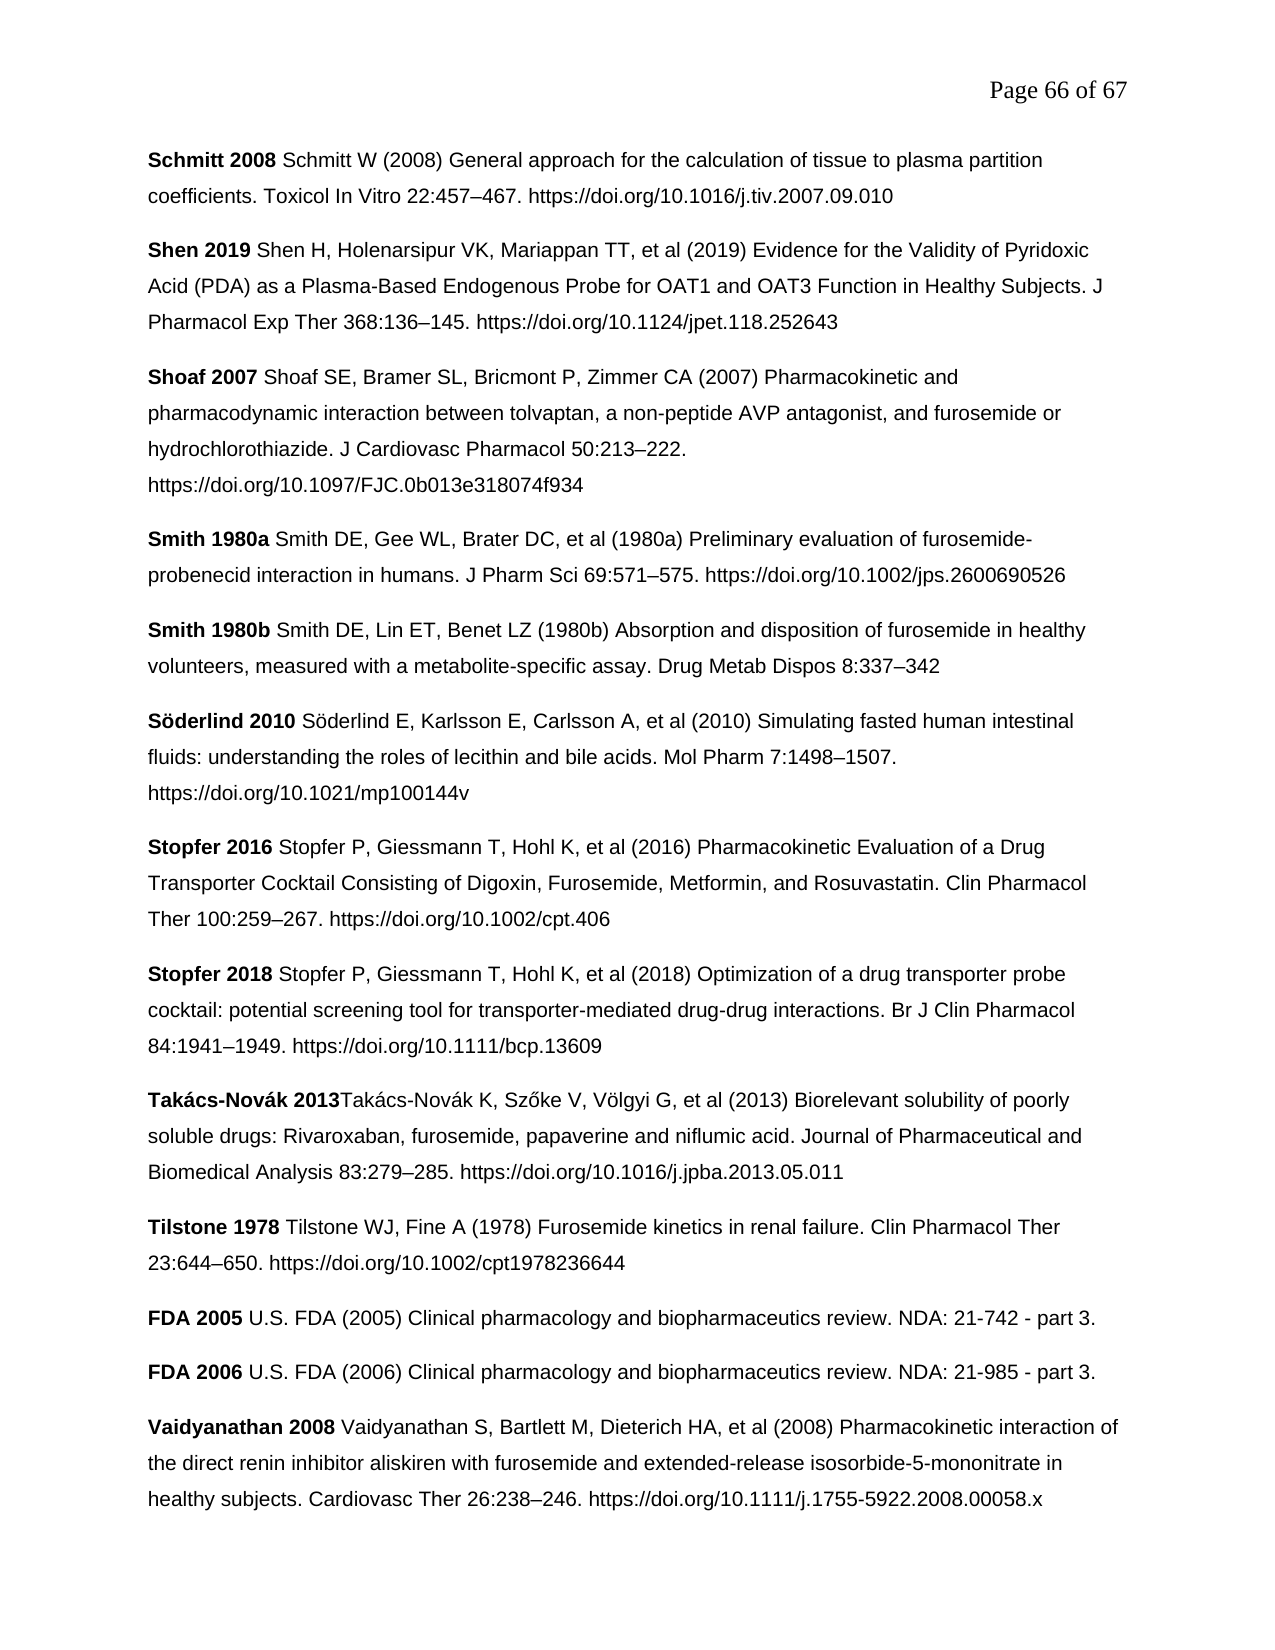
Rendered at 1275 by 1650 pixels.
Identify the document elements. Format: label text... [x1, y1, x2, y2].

text Takács-Novák 2013Takács-Novák K, Szőke V, Völgyi G, et al (2013) Biorelevant solubility of poorly soluble drugs: Rivaroxaban, furosemide, papaverine and niflumic acid. Journal of Pharmaceutical and Biomedical Analysis 83:279–285. https://doi.org/10.1016/j.jpba.2013.05.011 [148, 1088, 1127, 1184]
text Smith 1980b Smith DE, Lin ET, Benet LZ (1980b) Absorption and disposition of furosemide in healthy volunteers, measured with a metabolite-specific assay. Drug Metab Dispos 8:337–342 [148, 618, 1127, 678]
text Söderlind 2010 Söderlind E, Karlsson E, Carlsson A, et al (2010) Simulating fasted human intestinal fluids: understanding the roles of lecithin and bile acids. Mol Pharm 7:1498–1507. https://doi.org/10.1021/mp100144v [148, 708, 1127, 804]
text Tilstone 1978 Tilstone WJ, Fine A (1978) Furosemide kinetics in renal failure. Clin Pharmacol Ther 23:644–650. https://doi.org/10.1002/cpt1978236644 [148, 1215, 1127, 1275]
text Smith 1980a Smith DE, Gee WL, Brater DC, et al (1980a) Preliminary evaluation of furosemide-probenecid interaction in humans. J Pharm Sci 69:571–575. https://doi.org/10.1002/jps.2600690526 [148, 527, 1127, 587]
text Stopfer 2016 Stopfer P, Giessmann T, Hohl K, et al (2016) Pharmacokinetic Evaluation of a Drug Transporter Cocktail Consisting of Digoxin, Furosemide, Metformin, and Rosuvastatin. Clin Pharmacol Ther 100:259–267. https://doi.org/10.1002/cpt.406 [148, 835, 1127, 931]
text Schmitt 2008 Schmitt W (2008) General approach for the calculation of tissue to plasma partition coefficients. Toxicol In Vitro 22:457–467. https://doi.org/10.1016/j.tiv.2007.09.010 [148, 148, 1127, 207]
text Vaidyanathan 2008 Vaidyanathan S, Bartlett M, Dieterich HA, et al (2008) Pharmacokinetic interaction of the direct renin inhibitor aliskiren with furosemide and extended-release isosorbide-5-mononitrate in healthy subjects. Cardiovasc Ther 26:238–246. https://doi.org/10.1111/j.1755-5922.2008.00058.x [148, 1415, 1127, 1511]
text Shoaf 2007 Shoaf SE, Bramer SL, Bricmont P, Zimmer CA (2007) Pharmacokinetic and pharmacodynamic interaction between tolvaptan, a non-peptide AVP antagonist, and furosemide or hydrochlorothiazide. J Cardiovasc Pharmacol 50:213–222. https://doi.org/10.1097/FJC.0b013e318074f934 [148, 365, 1127, 497]
text FDA 2005 U.S. FDA (2005) Clinical pharmacology and biopharmaceutics review. NDA: 21-742 - part 3. [148, 1305, 1127, 1329]
text Stopfer 2018 Stopfer P, Giessmann T, Hohl K, et al (2018) Optimization of a drug transporter probe cocktail: potential screening tool for transporter-mediated drug-drug interactions. Br J Clin Pharmacol 84:1941–1949. https://doi.org/10.1111/bcp.13609 [148, 962, 1127, 1057]
text Shen 2019 Shen H, Holenarsipur VK, Mariappan TT, et al (2019) Evidence for the Validity of Pyridoxic Acid (PDA) as a Plasma-Based Endogenous Probe for OAT1 and OAT3 Function in Healthy Subjects. J Pharmacol Exp Ther 368:136–145. https://doi.org/10.1124/jpet.118.252643 [148, 238, 1127, 334]
text FDA 2006 U.S. FDA (2006) Clinical pharmacology and biopharmaceutics review. NDA: 21-985 - part 3. [148, 1360, 1127, 1384]
